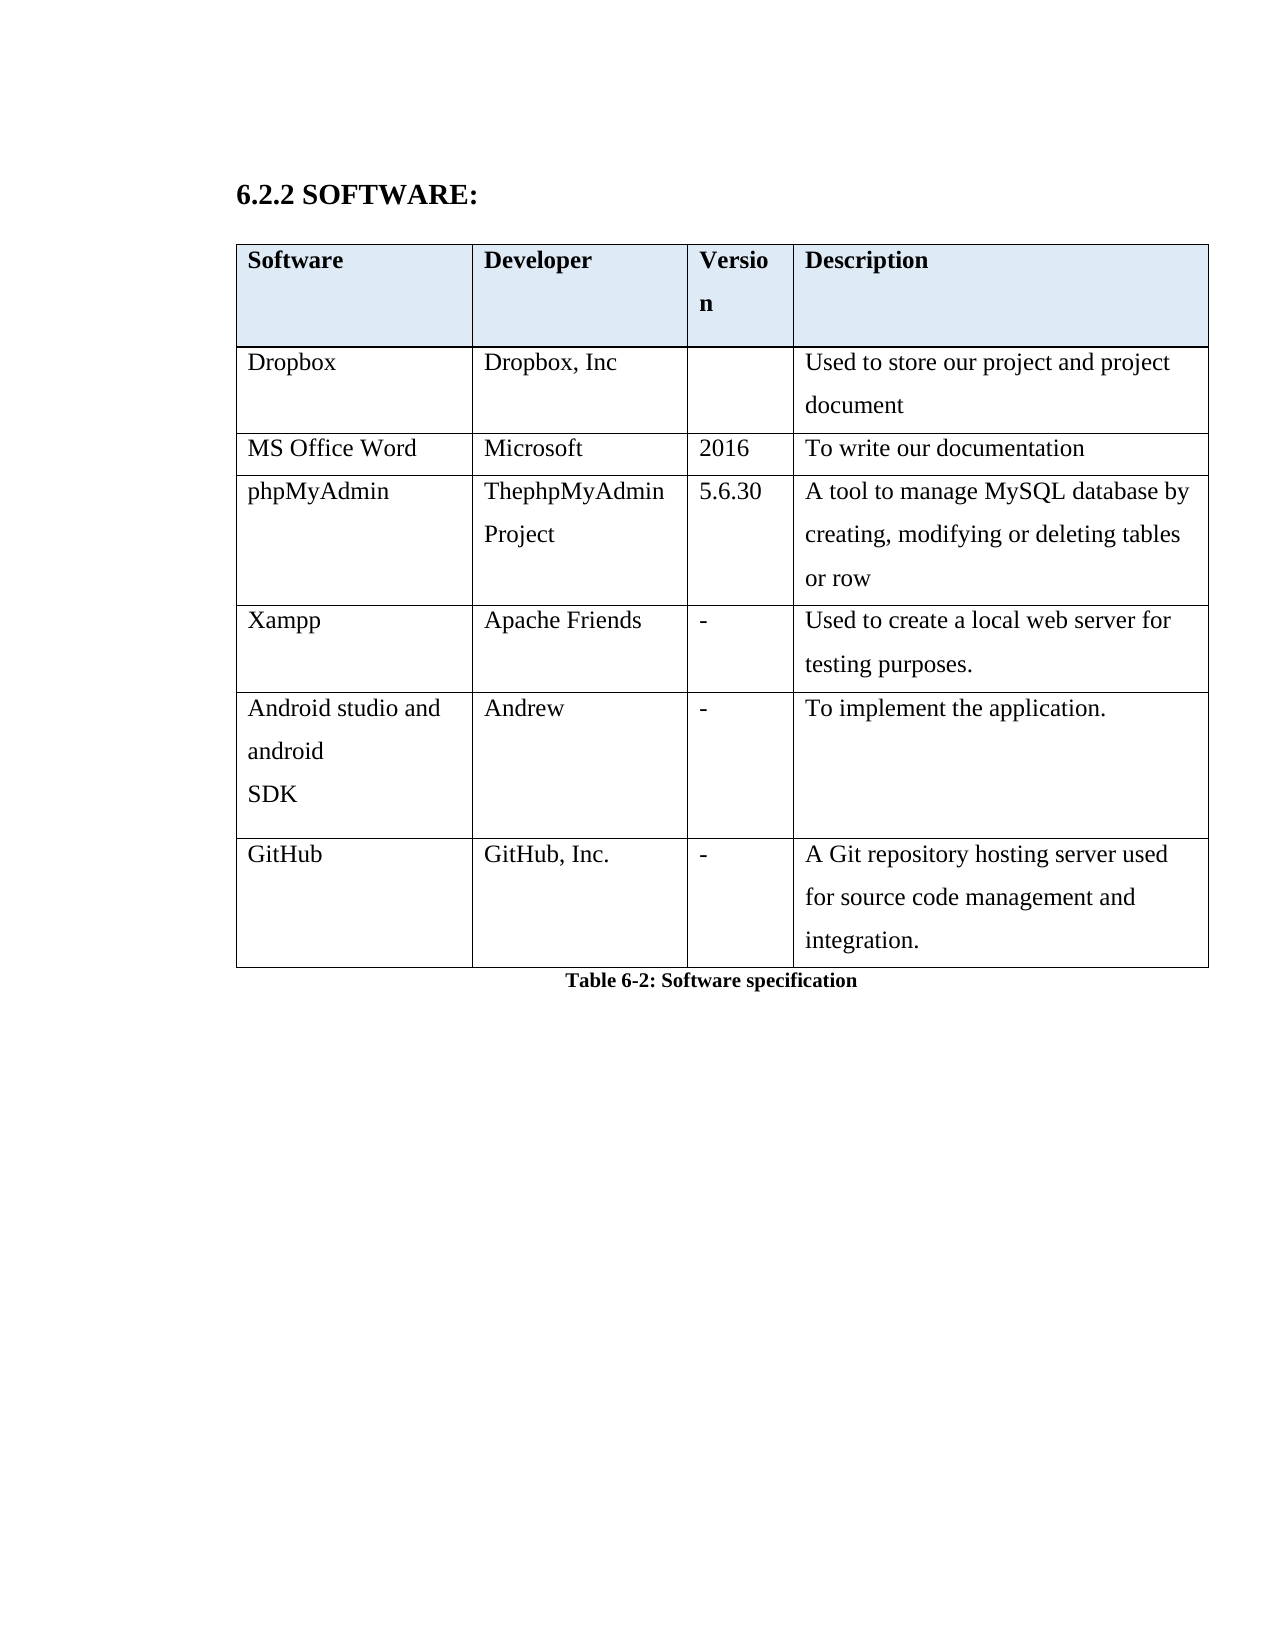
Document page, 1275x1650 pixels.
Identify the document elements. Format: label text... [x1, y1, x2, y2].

table_cell Used to create a local web server for testing purposes. [794, 606, 1208, 692]
table_cell GitHub, Inc. [473, 839, 687, 967]
table_cell Microsoft [473, 434, 687, 475]
table_cell GitHub [237, 839, 472, 967]
table_cell - [688, 606, 793, 692]
table_cell ThephpMyAdmin Project [473, 476, 687, 604]
table_cell A Git repository hosting server used for source code management and integration. [794, 839, 1208, 967]
table_cell Xampp [237, 606, 472, 692]
table_cell Android studio and android SDK [237, 693, 472, 838]
table_cell - [688, 839, 793, 967]
table_cell To write our documentation [794, 434, 1208, 475]
table_cell 5.6.30 [688, 476, 793, 604]
table_cell Apache Friends [473, 606, 687, 692]
table_cell 2016 [688, 434, 793, 475]
text Table 6-2: Software specification [236, 968, 1186, 992]
table_cell phpMyAdmin [237, 476, 472, 604]
table_cell Dropbox, Inc [473, 348, 687, 432]
table_header Developer [473, 245, 687, 346]
table_cell [688, 348, 793, 432]
table_header Software [237, 245, 472, 346]
table_cell - [688, 693, 793, 838]
table_cell Andrew [473, 693, 687, 838]
table_cell MS Office Word [237, 434, 472, 475]
table_header Version [688, 245, 793, 346]
table_cell Dropbox [237, 348, 472, 432]
text 6.2.2 SOFTWARE: [236, 177, 1186, 210]
table_header Description [794, 245, 1208, 346]
table_cell To implement the application. [794, 693, 1208, 838]
table_cell A tool to manage MySQL database by creating, modifying or deleting tables or row [794, 476, 1208, 604]
table_cell Used to store our project and project document [794, 348, 1208, 432]
